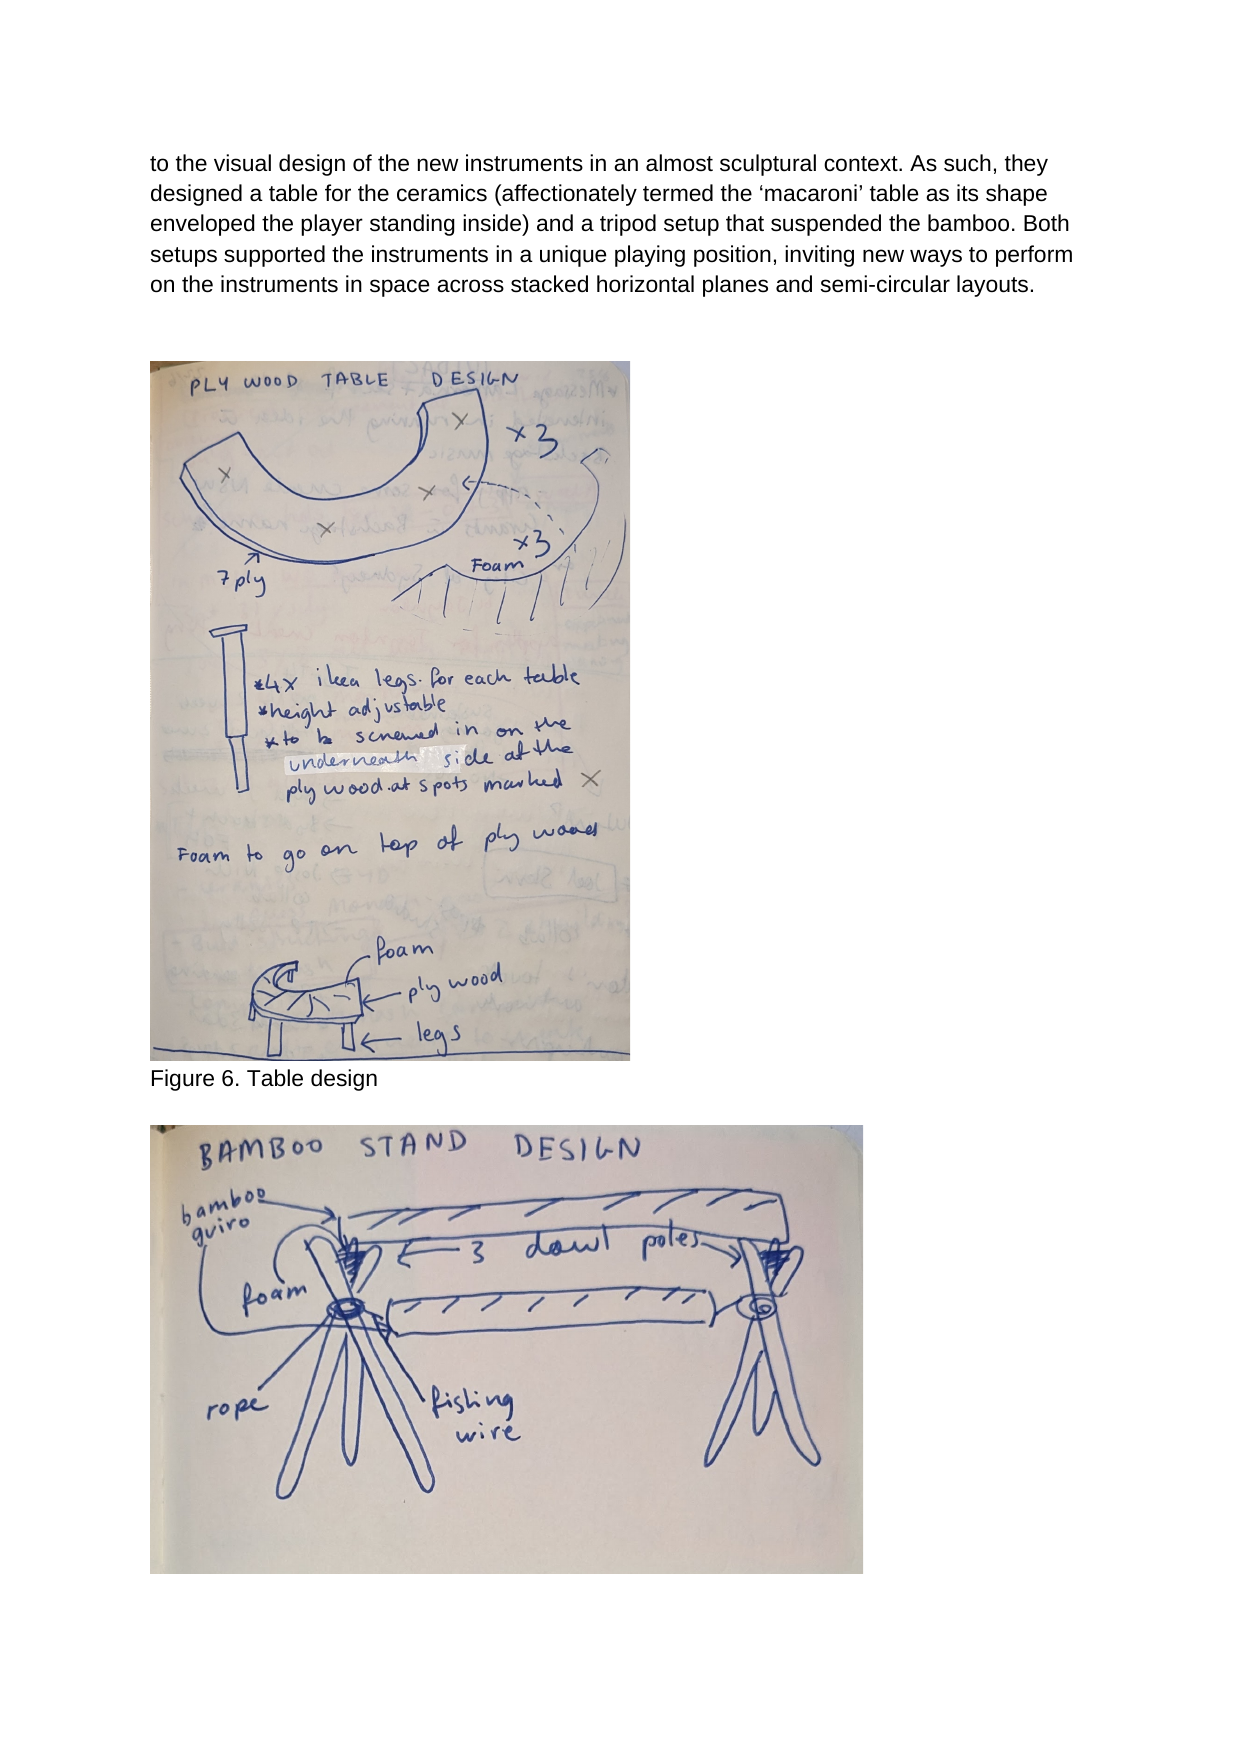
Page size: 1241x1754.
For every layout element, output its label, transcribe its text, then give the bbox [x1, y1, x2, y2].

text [150, 150, 1090, 297]
picture [150, 1125, 864, 1574]
picture [150, 361, 631, 1061]
text Figure 6. Table design [150, 1064, 1090, 1091]
